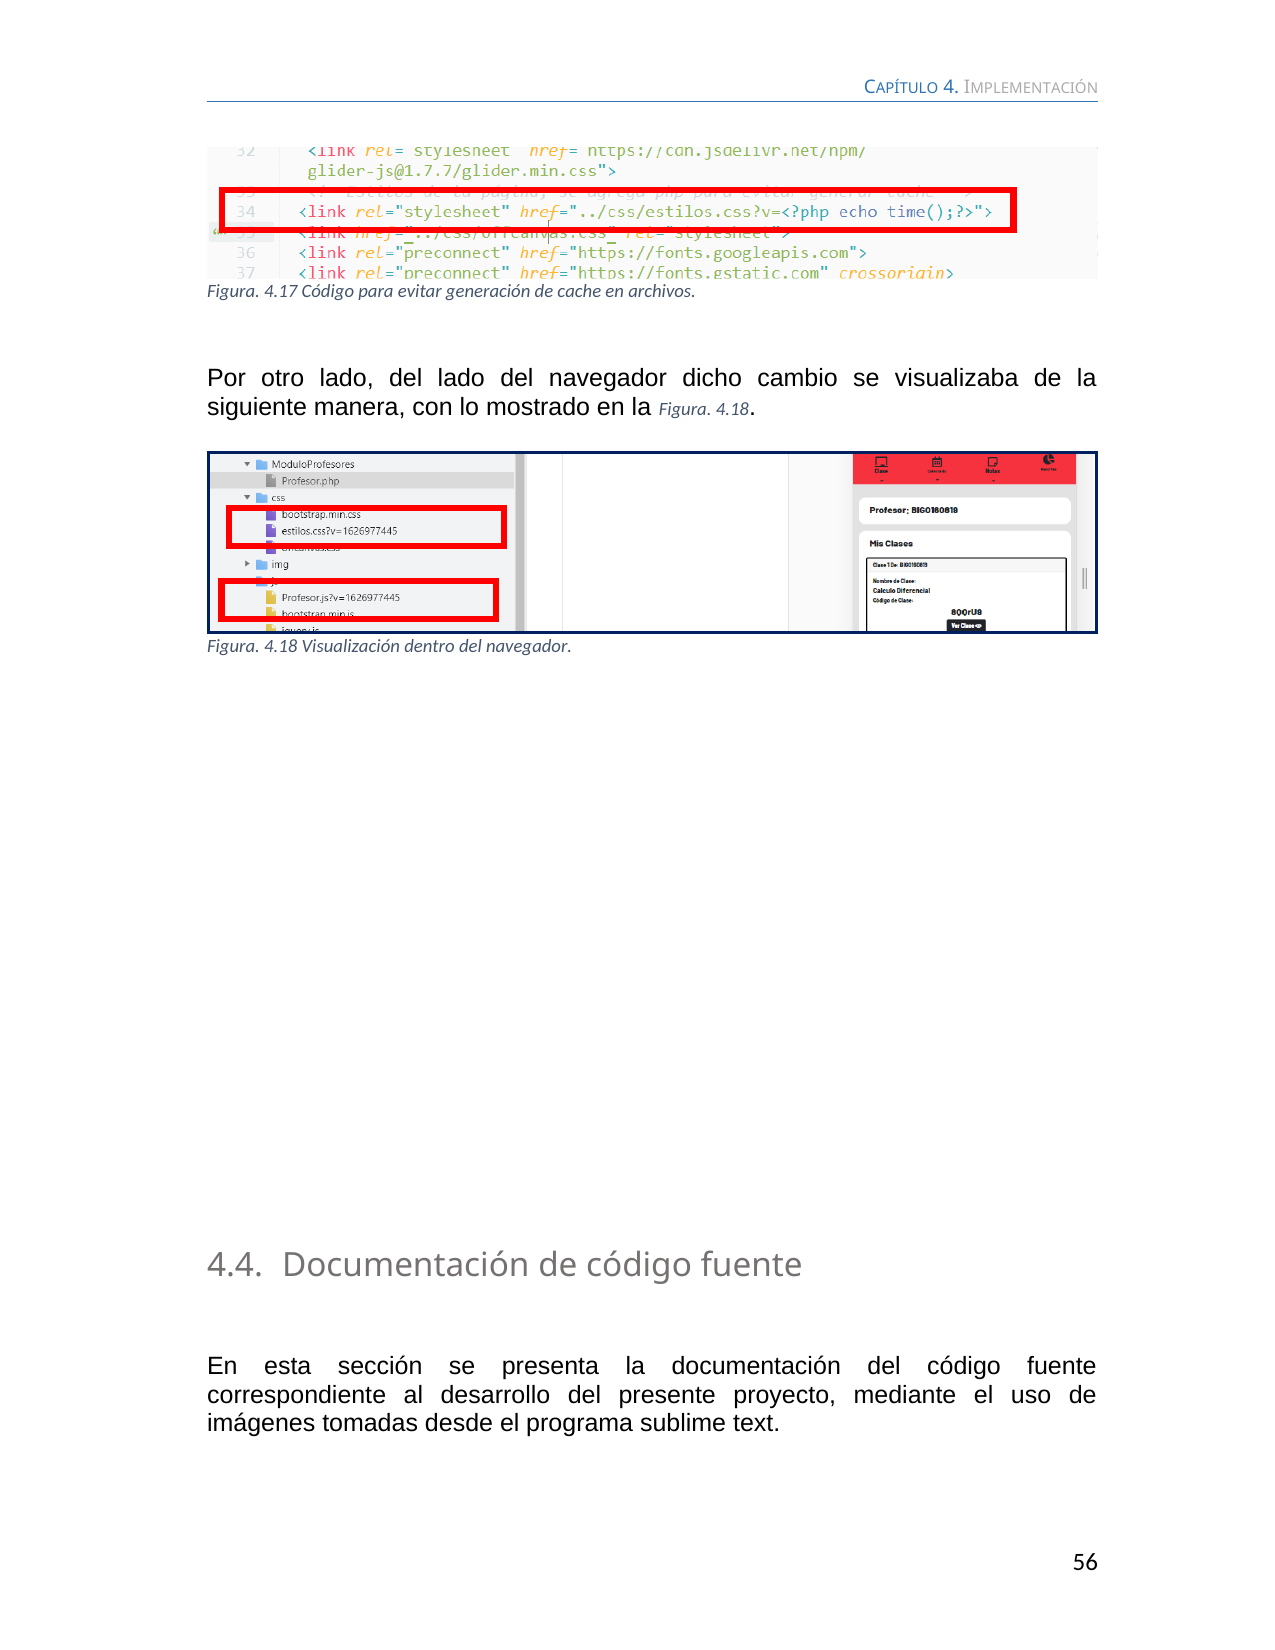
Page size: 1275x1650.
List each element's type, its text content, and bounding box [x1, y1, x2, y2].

text En esta sección se presenta la documentación del código fuente correspondiente al desarrollo del presente proyecto, mediante el uso de imágenes tomadas desde el programa sublime text. [207, 1351, 1098, 1437]
text Figura. 4.17 Código para evitar generación de cache en archivos. [207, 279, 1098, 302]
picture [210, 454, 1095, 631]
text Figura. 4.18 Visualización dentro del navegador. [207, 634, 1098, 657]
text Por otro lado, del lado del navegador dicho cambio se visualizaba de la siguiente manera, con lo mostrado en la Figura. 4.18. [207, 363, 1098, 420]
picture [206, 147, 1098, 279]
subtitle Documentación de código fuente [207, 1241, 1098, 1286]
